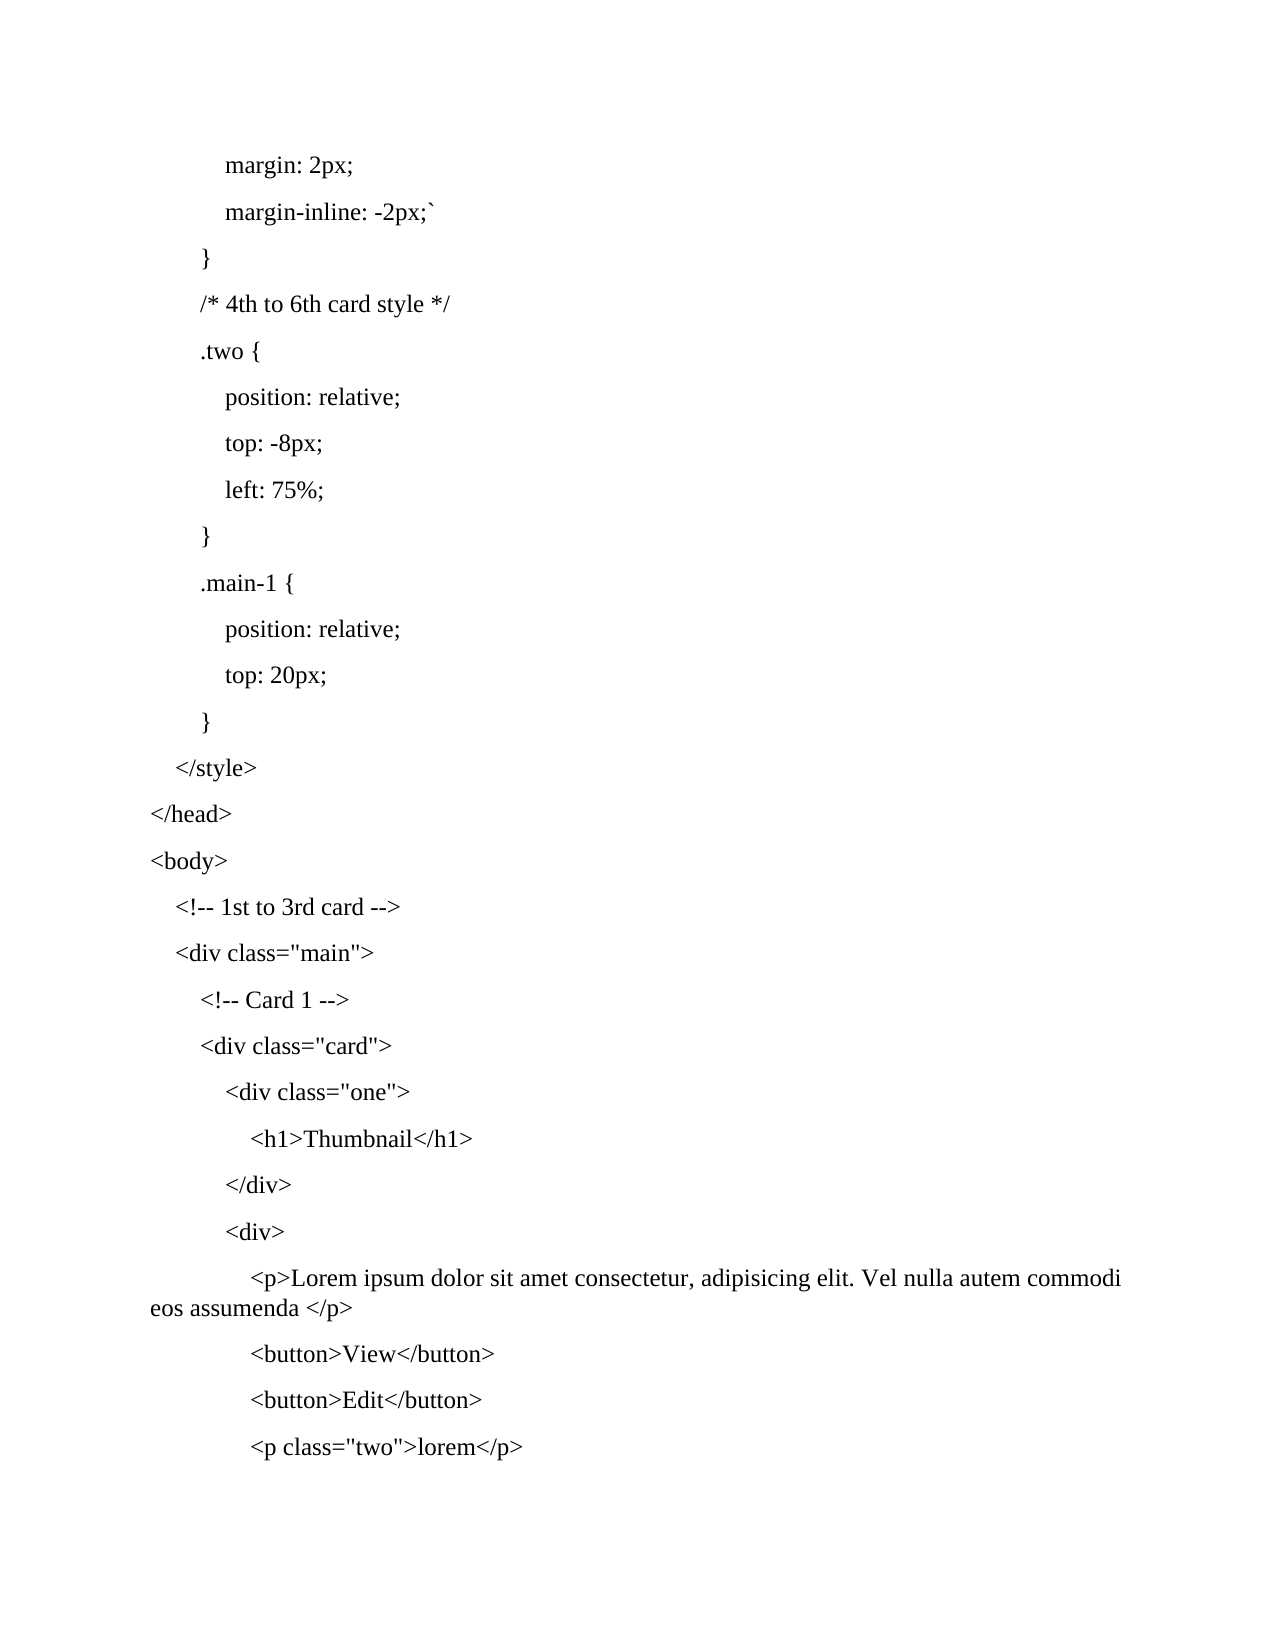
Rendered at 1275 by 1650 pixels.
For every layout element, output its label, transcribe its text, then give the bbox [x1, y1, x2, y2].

text </style> [150, 753, 1125, 782]
text .two { [150, 335, 1125, 365]
text </div> [150, 1170, 1125, 1199]
text <div class="main"> [150, 938, 1125, 968]
text <button>Edit</button> [150, 1385, 1125, 1414]
text } [150, 706, 1125, 736]
text <h1>Thumbnail</h1> [150, 1123, 1125, 1153]
text left: 75%; [150, 474, 1125, 504]
text } [150, 243, 1125, 272]
text } [150, 521, 1125, 551]
text <div class="card"> [150, 1031, 1125, 1060]
text <body> [150, 845, 1125, 875]
text </head> [150, 799, 1125, 829]
text <!-- 1st to 3rd card --> [150, 892, 1125, 921]
text top: 20px; [150, 660, 1125, 689]
text <div> [150, 1216, 1125, 1246]
text position: relative; [150, 382, 1125, 411]
text top: -8px; [150, 428, 1125, 458]
text <button>View</button> [150, 1338, 1125, 1368]
text <p>Lorem ipsum dolor sit amet consectetur, adipisicing elit. Vel nulla autem commodi eos assumenda </p> [150, 1262, 1125, 1322]
text margin-inline: -2px;` [150, 196, 1125, 226]
text <!-- Card 1 --> [150, 984, 1125, 1014]
text /* 4th to 6th card style */ [150, 289, 1125, 319]
text <div class="one"> [150, 1077, 1125, 1107]
text <p class="two">lorem</p> [150, 1431, 1125, 1461]
text position: relative; [150, 613, 1125, 643]
text .main-1 { [150, 567, 1125, 597]
text margin: 2px; [150, 150, 1125, 180]
